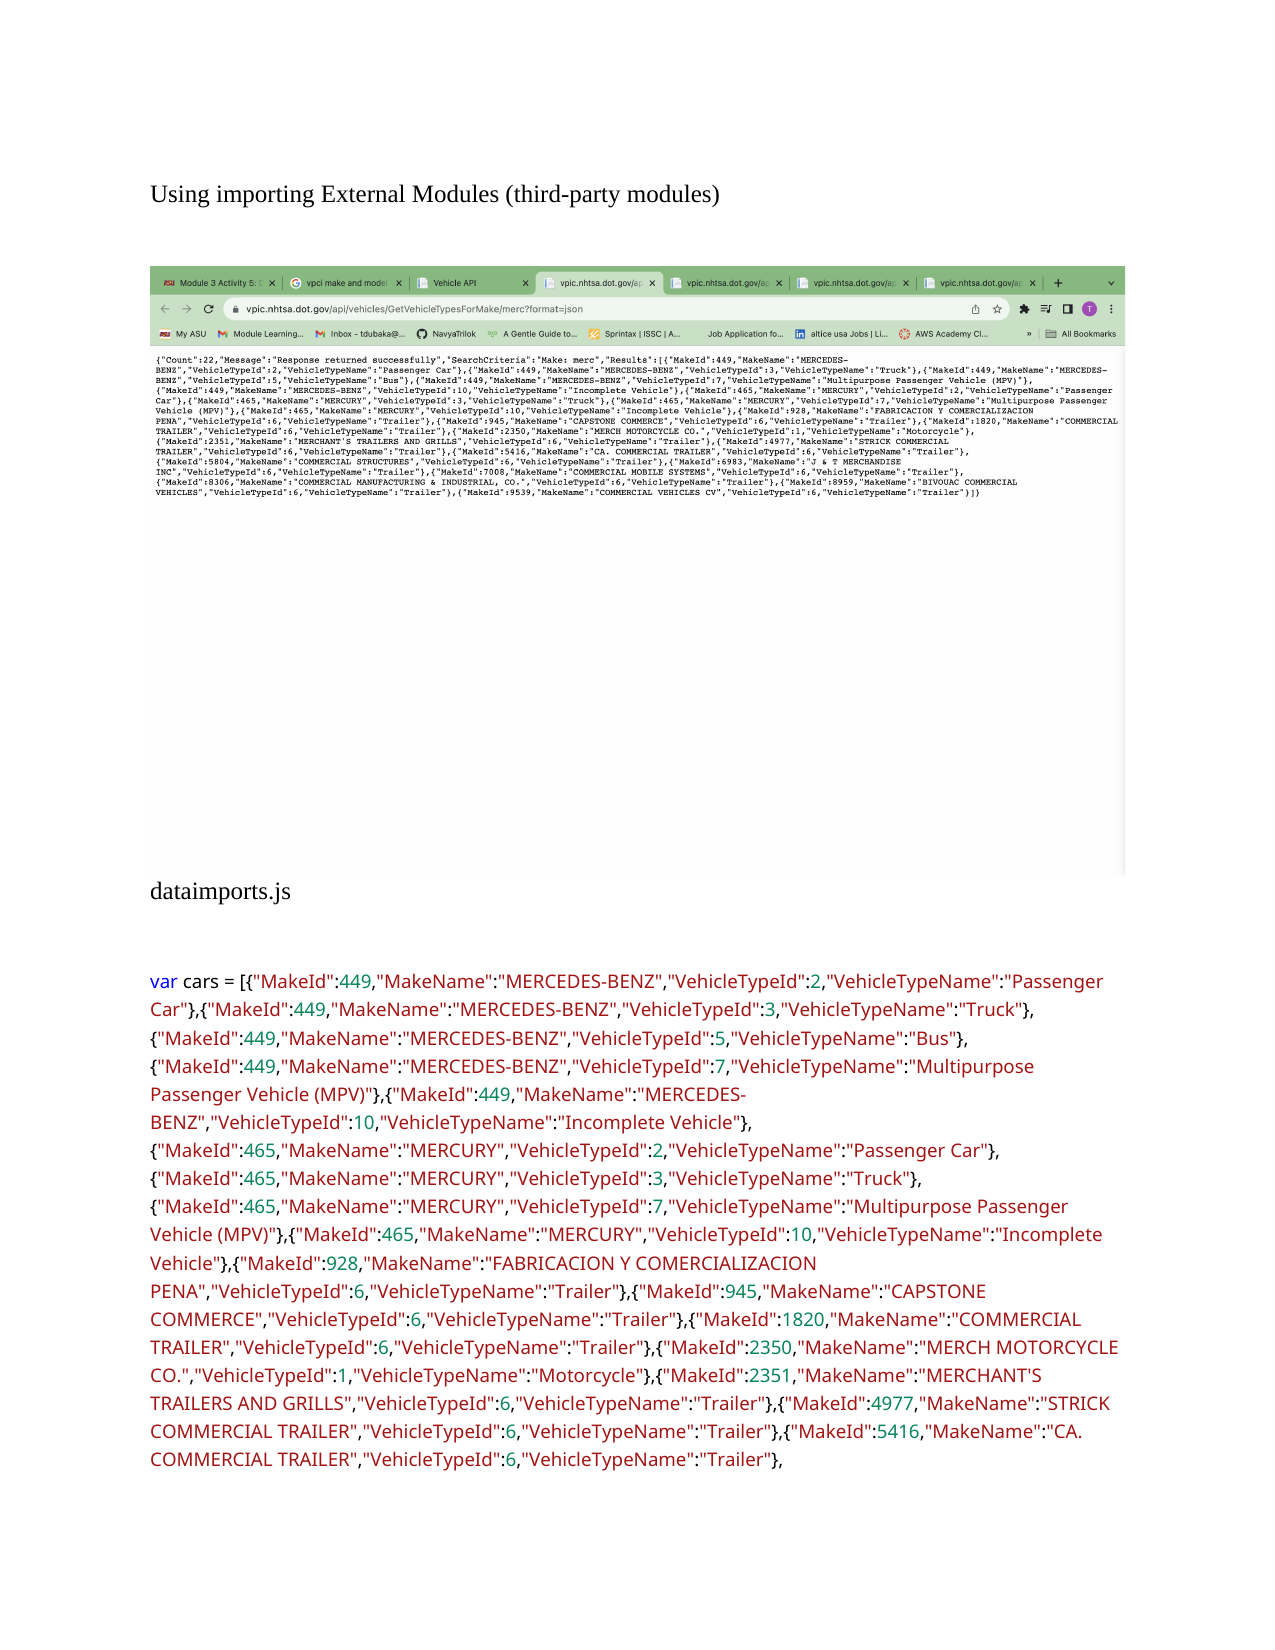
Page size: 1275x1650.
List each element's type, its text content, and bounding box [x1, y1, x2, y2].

picture [150, 266, 1125, 877]
text dataimports.js [150, 877, 1125, 905]
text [150, 966, 1125, 1472]
text Using importing External Modules (third-party modules) [150, 179, 1125, 207]
